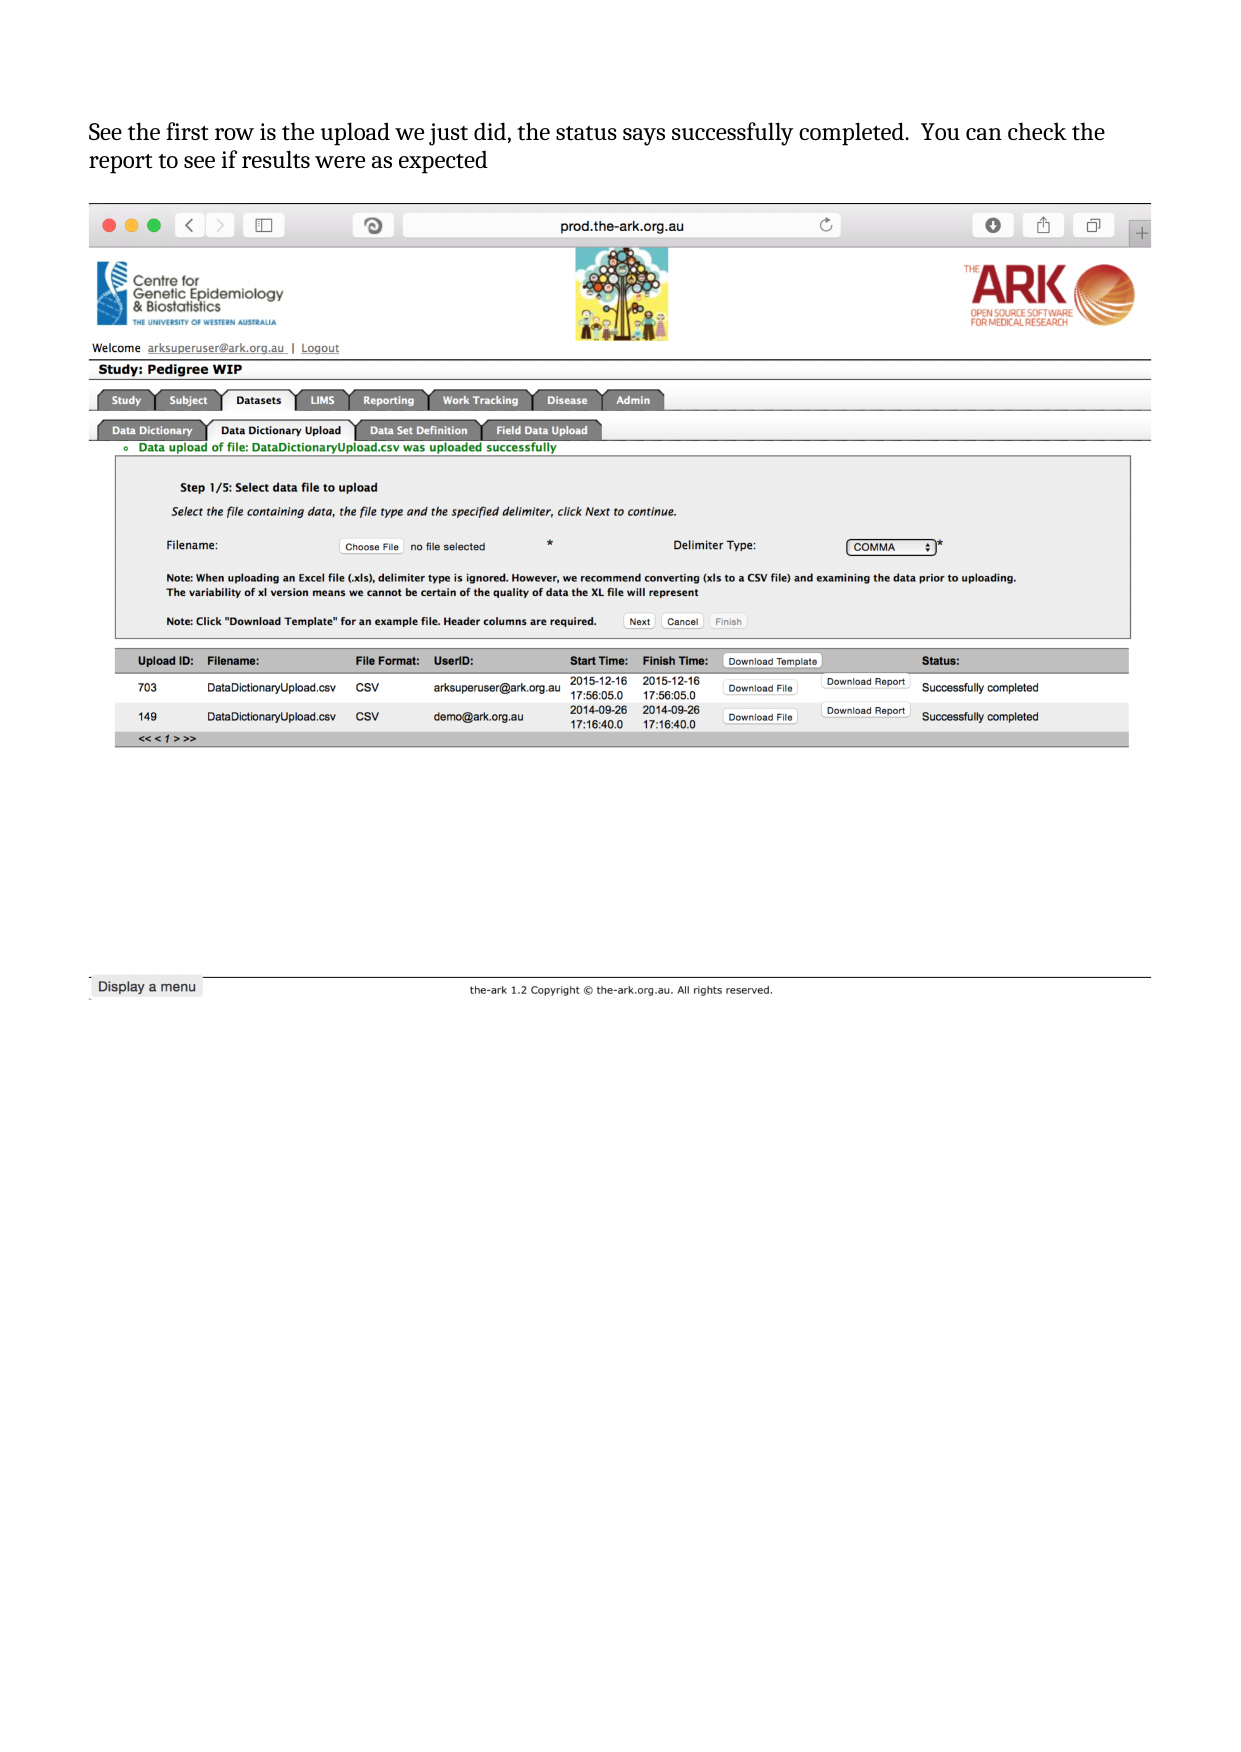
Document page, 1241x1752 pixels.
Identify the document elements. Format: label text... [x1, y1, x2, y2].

text See the first row is the upload we just did, the status says successfully completed. You can check the report to see if results were as expected [89, 117, 1152, 175]
picture [88, 203, 1152, 1000]
